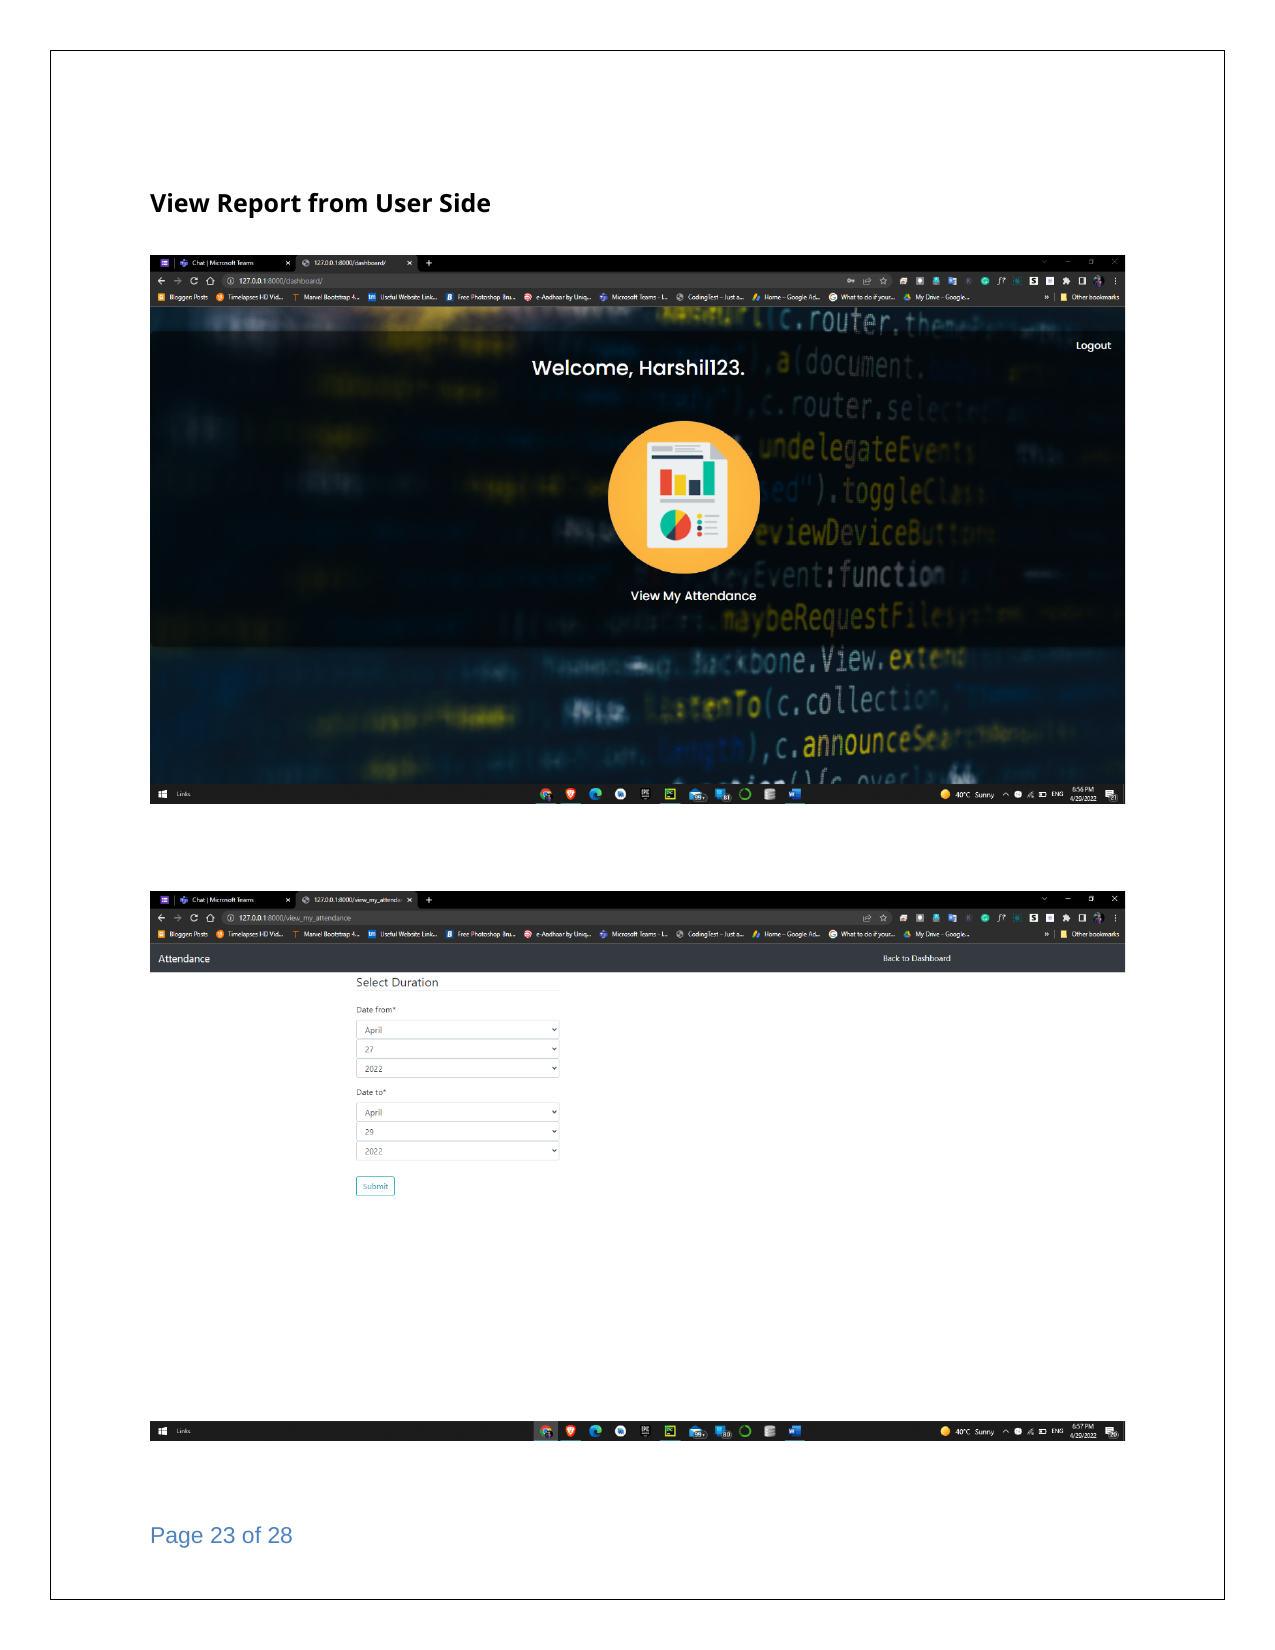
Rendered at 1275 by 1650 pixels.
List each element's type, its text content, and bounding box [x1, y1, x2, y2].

picture [150, 255, 1125, 804]
text View Report from User Side [150, 186, 1125, 220]
picture [150, 891, 1125, 1441]
